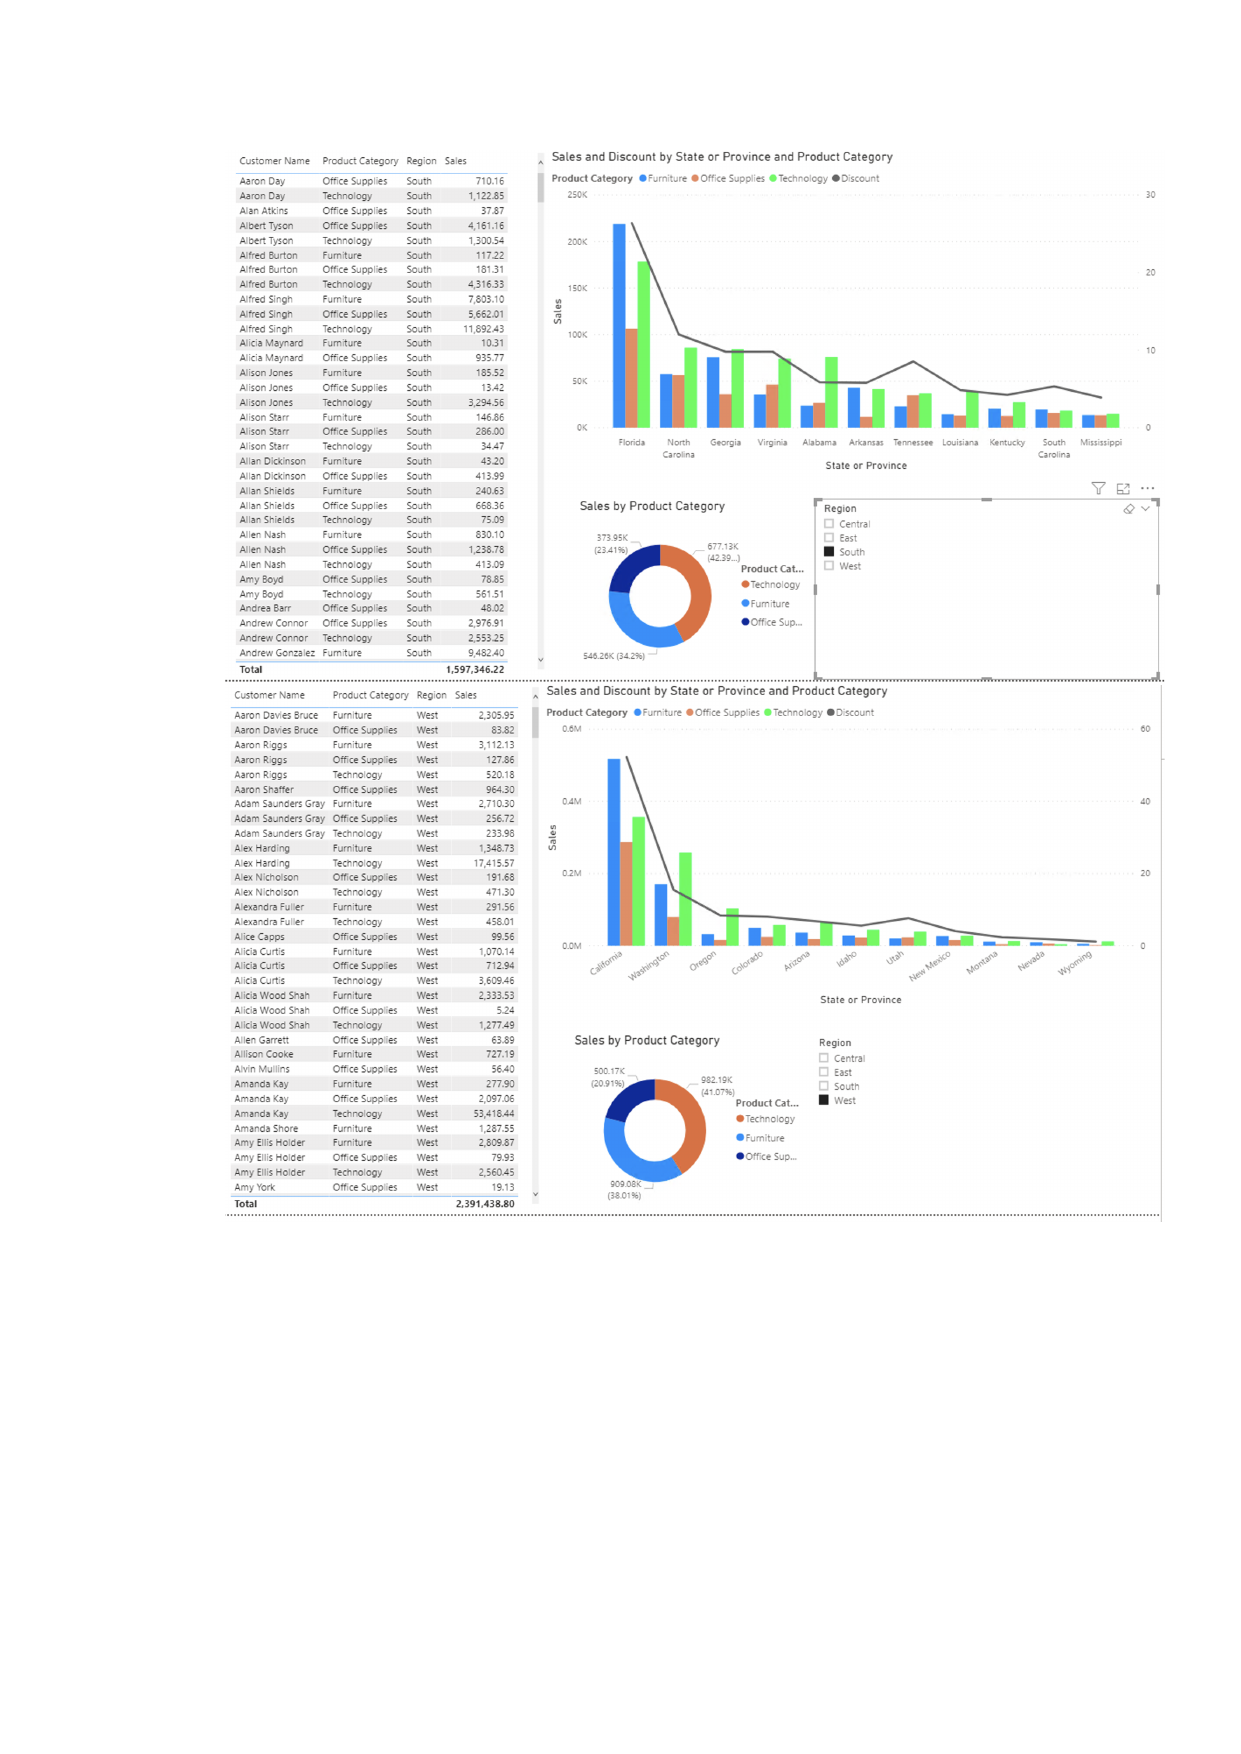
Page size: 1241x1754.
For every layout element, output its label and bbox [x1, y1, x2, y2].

picture [225, 150, 1165, 1222]
